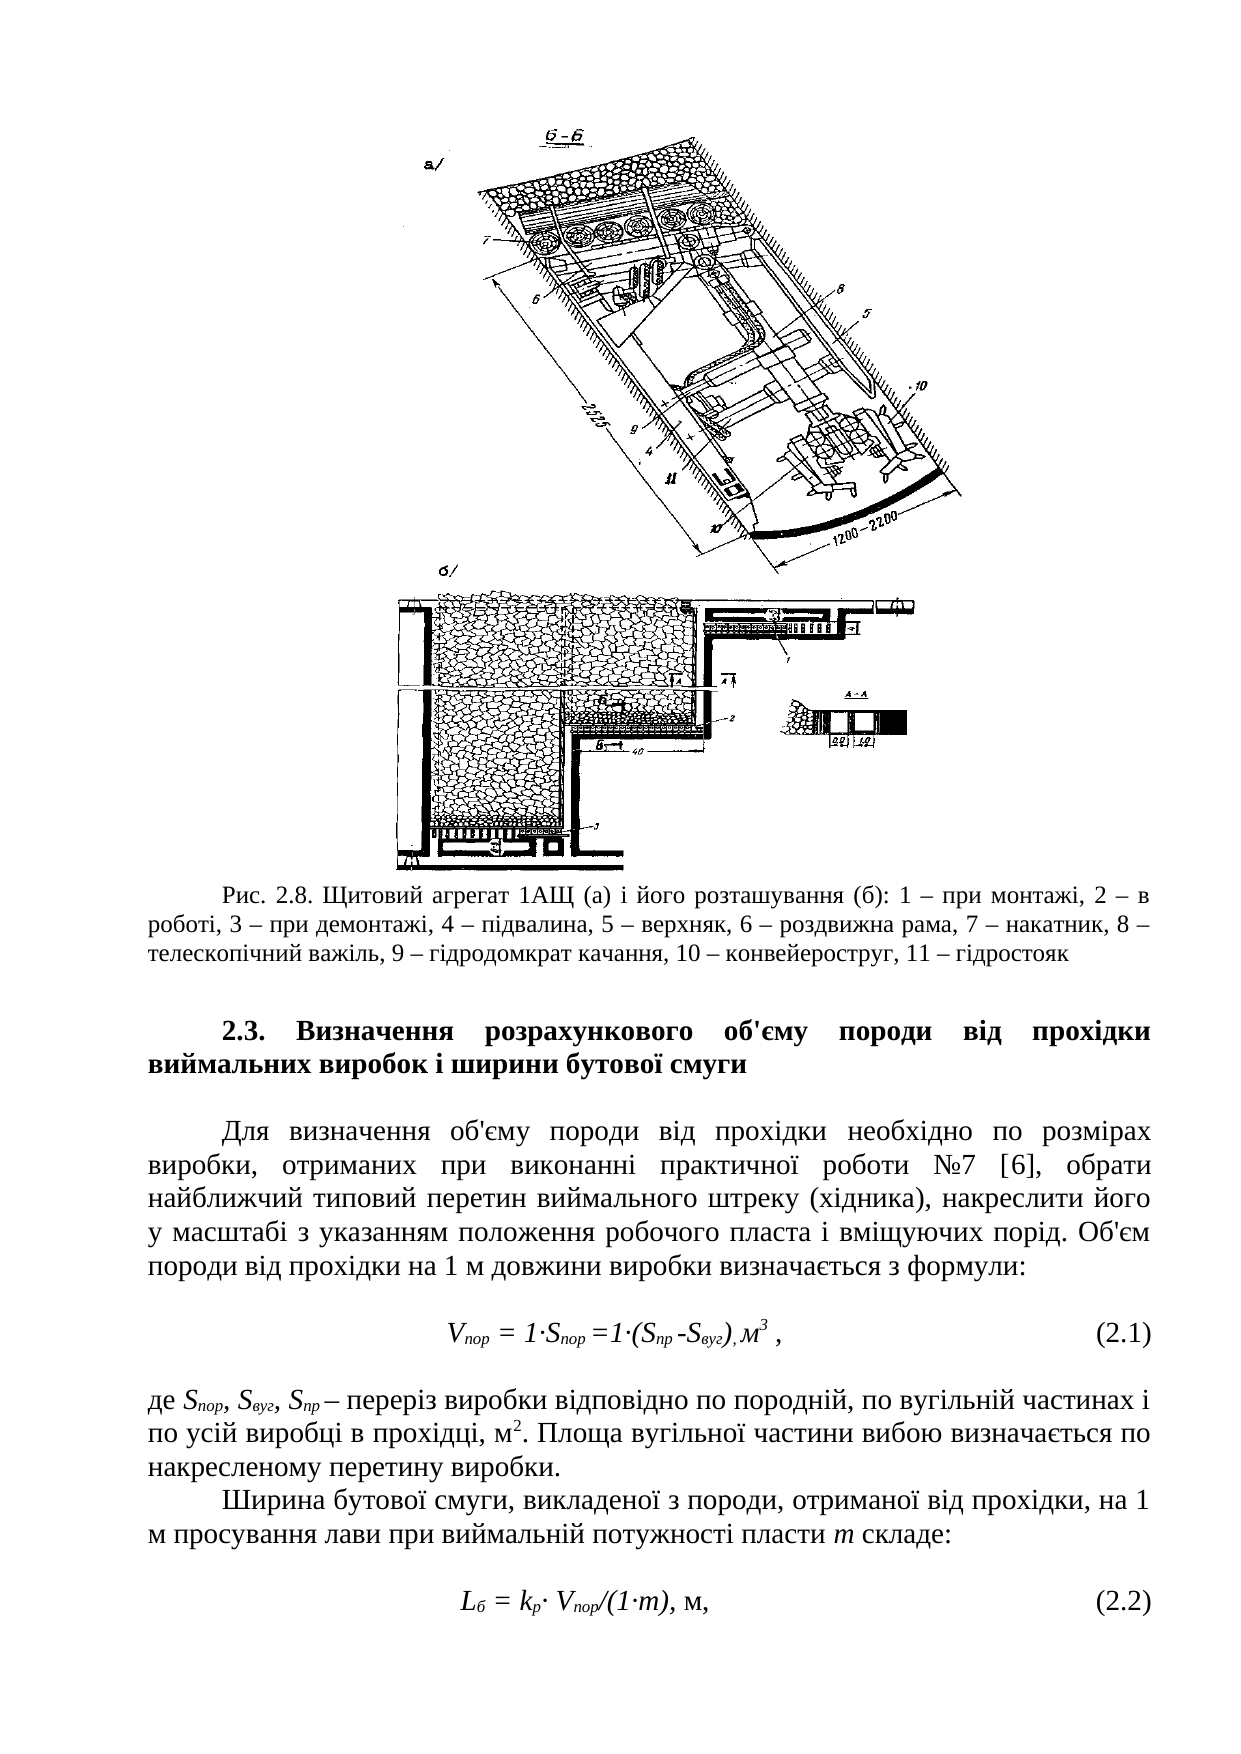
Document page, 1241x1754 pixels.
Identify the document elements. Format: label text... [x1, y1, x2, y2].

text Lб = kр· Vпор/(1·m), м, (2.2) [148, 1583, 1152, 1617]
picture [376, 118, 983, 881]
text Vпор = 1·Sпор =1·(Sпр -Sвуг), м3 , (2.1) [148, 1315, 1152, 1348]
text 2.3. Визначення розрахункового об'єму породи від прохідки виймальних виробок і ширини бутової смуги [148, 1013, 1152, 1080]
text Для визначення об'єму породи від прохідки необхідно по розмірах виробки, отриманих при виконанні практичної роботи №7 [6], обрати найближчий типовий перетин виймального штреку (хідника), накреслити його у масштабі з указанням положення робочого пласта і вміщуючих порід. Об'єм породи від прохідки на 1 м довжини виробки визначається з формули: [148, 1113, 1152, 1281]
text де Sпор, Sвуг, Sпр – переріз виробки відповідно по породній, по вугільній частинах і по усій виробці в прохідці, м2. Площа вугільної частини вибою визначається по накресленому перетину виробки. [148, 1382, 1152, 1482]
text Ширина бутової смуги, викладеної з породи, отриманої від прохідки, на 1 м просування лави при виймальній потужності пласти m складе: [148, 1482, 1152, 1549]
text Рис. 2.8. Щитовий агрегат 1АЩ (а) і його розташування (б): 1 – при монтажі, 2 – в роботі, 3 – при демонтажі, 4 – підвалина, 5 – верхняк, 6 – роздвижна рама, 7 – накатник, 8 – телескопічний важіль, 9 – гідродомкрат качання, 10 – конвейероструг, 11 – гідростояк [148, 881, 1152, 967]
